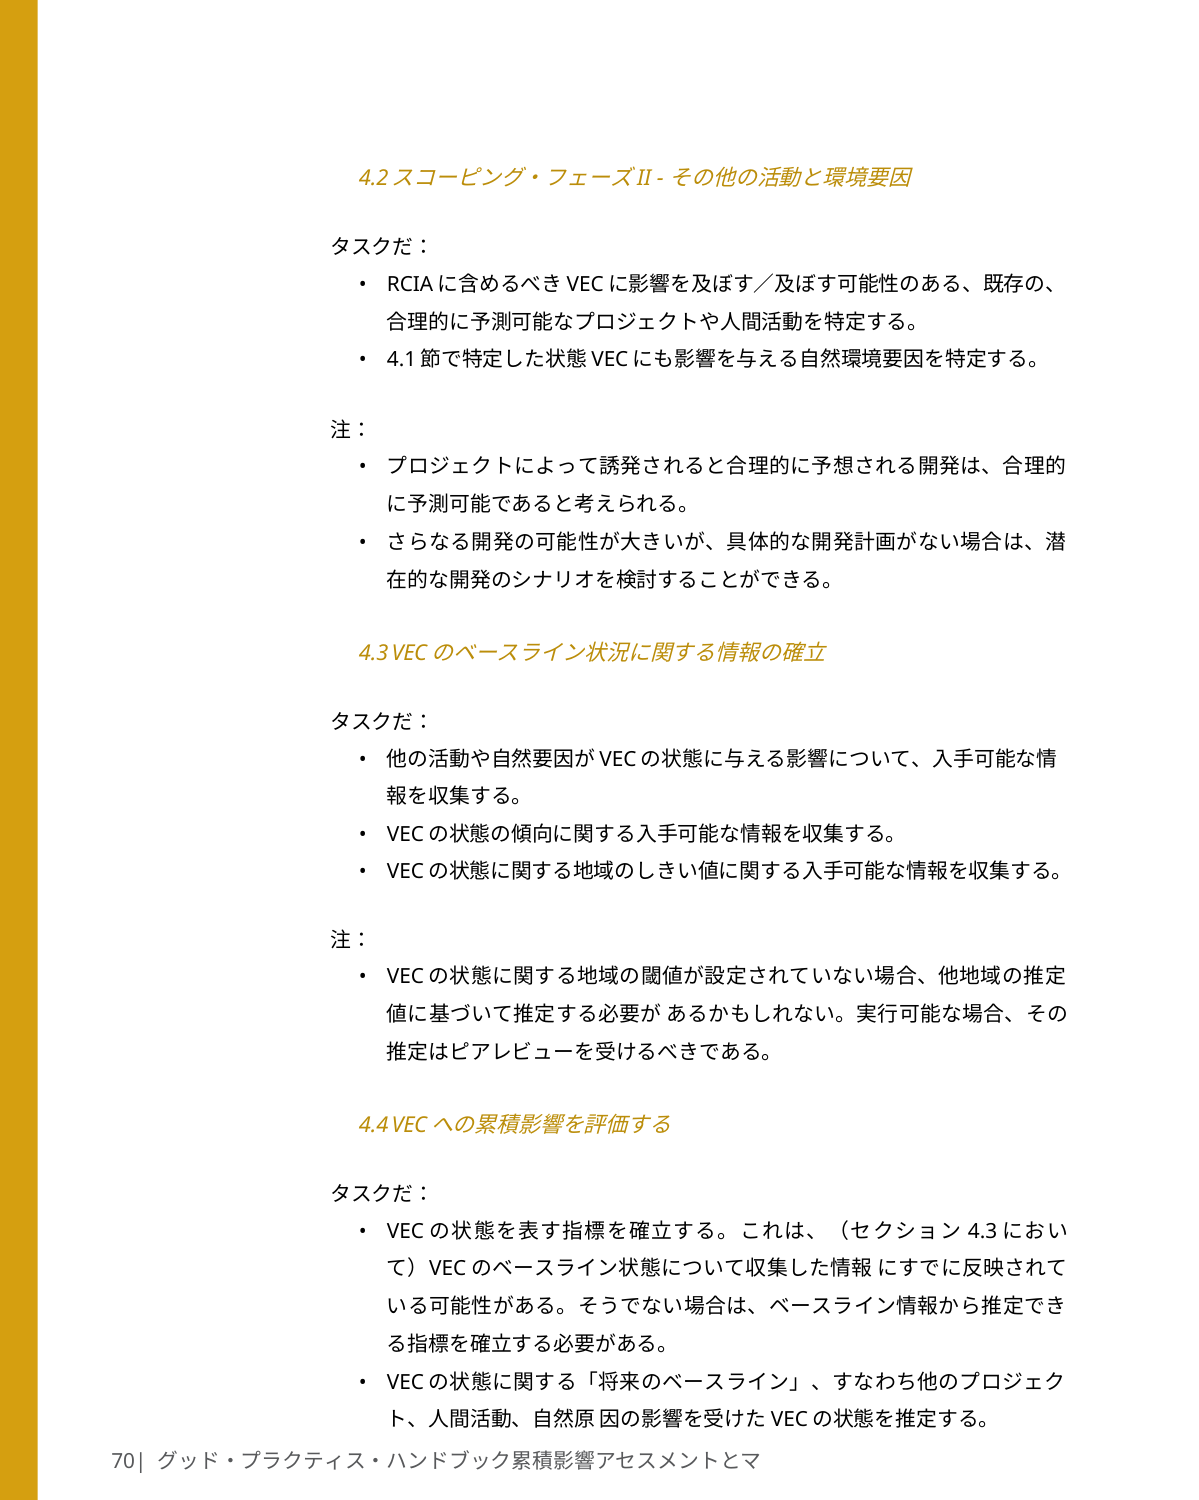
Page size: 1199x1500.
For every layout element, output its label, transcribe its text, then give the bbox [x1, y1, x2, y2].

list RCIAに含めるべきVECに影響を及ぼす／及ぼす可能性のある、既存の、合理的に予測可能なプロジェクトや人間活動を特定する。 [358, 267, 1068, 335]
list さらなる開発の可能性が大きいが、具体的な開発計画がない場合は、潜在的な開発のシナリオを検討することができる。 [358, 525, 1068, 593]
list VECの状態の傾向に関する入手可能な情報を収集する。 [358, 817, 1124, 848]
subtitle VECのベースライン状況に関する情報の確立 [358, 634, 1124, 666]
list 他の活動や自然要因がVECの状態に与える影響について、入手可能な情報を収集する。 [358, 742, 1068, 810]
subtitle VECへの累積影響を評価する [358, 1107, 1124, 1138]
list プロジェクトによって誘発されると合理的に予想される開発は、合理的に予測可能であると考えられる。 [358, 450, 1068, 518]
list VECの状態に関する地域のしきい値に関する入手可能な情報を収集する。 [358, 854, 1124, 884]
list VECの状態に関する地域の閾値が設定されていない場合、他地域の推定値に基づいて推定する必要が あるかもしれない。実行可能な場合、その推定はピアレビューを受けるべきである。 [358, 960, 1068, 1065]
subtitle スコーピング・フェーズ II - その他の活動と環境要因 [358, 160, 1124, 192]
text 注： [330, 925, 1124, 953]
list VECの状態に関する「将来のベースライン」、すなわち他のプロジェクト、人間活動、自然原 因の影響を受けたVECの状態を推定する。 [358, 1365, 1068, 1433]
list VECの状態を表す指標を確立する。これは、（セクション4.3において）VECのベースライン状態について収集した情報 にすでに反映されている可能性がある。そうでない場合は、ベースライン情報から推定できる指標を確立する必要がある。 [358, 1214, 1068, 1357]
text タスクだ： [330, 1179, 1124, 1208]
list 4.1節で特定した状態VECにも影響を与える自然環境要因を特定する。 [358, 343, 1068, 373]
text タスクだ： [330, 707, 1124, 736]
text 注： [330, 415, 1124, 443]
text タスクだ： [330, 232, 1124, 261]
